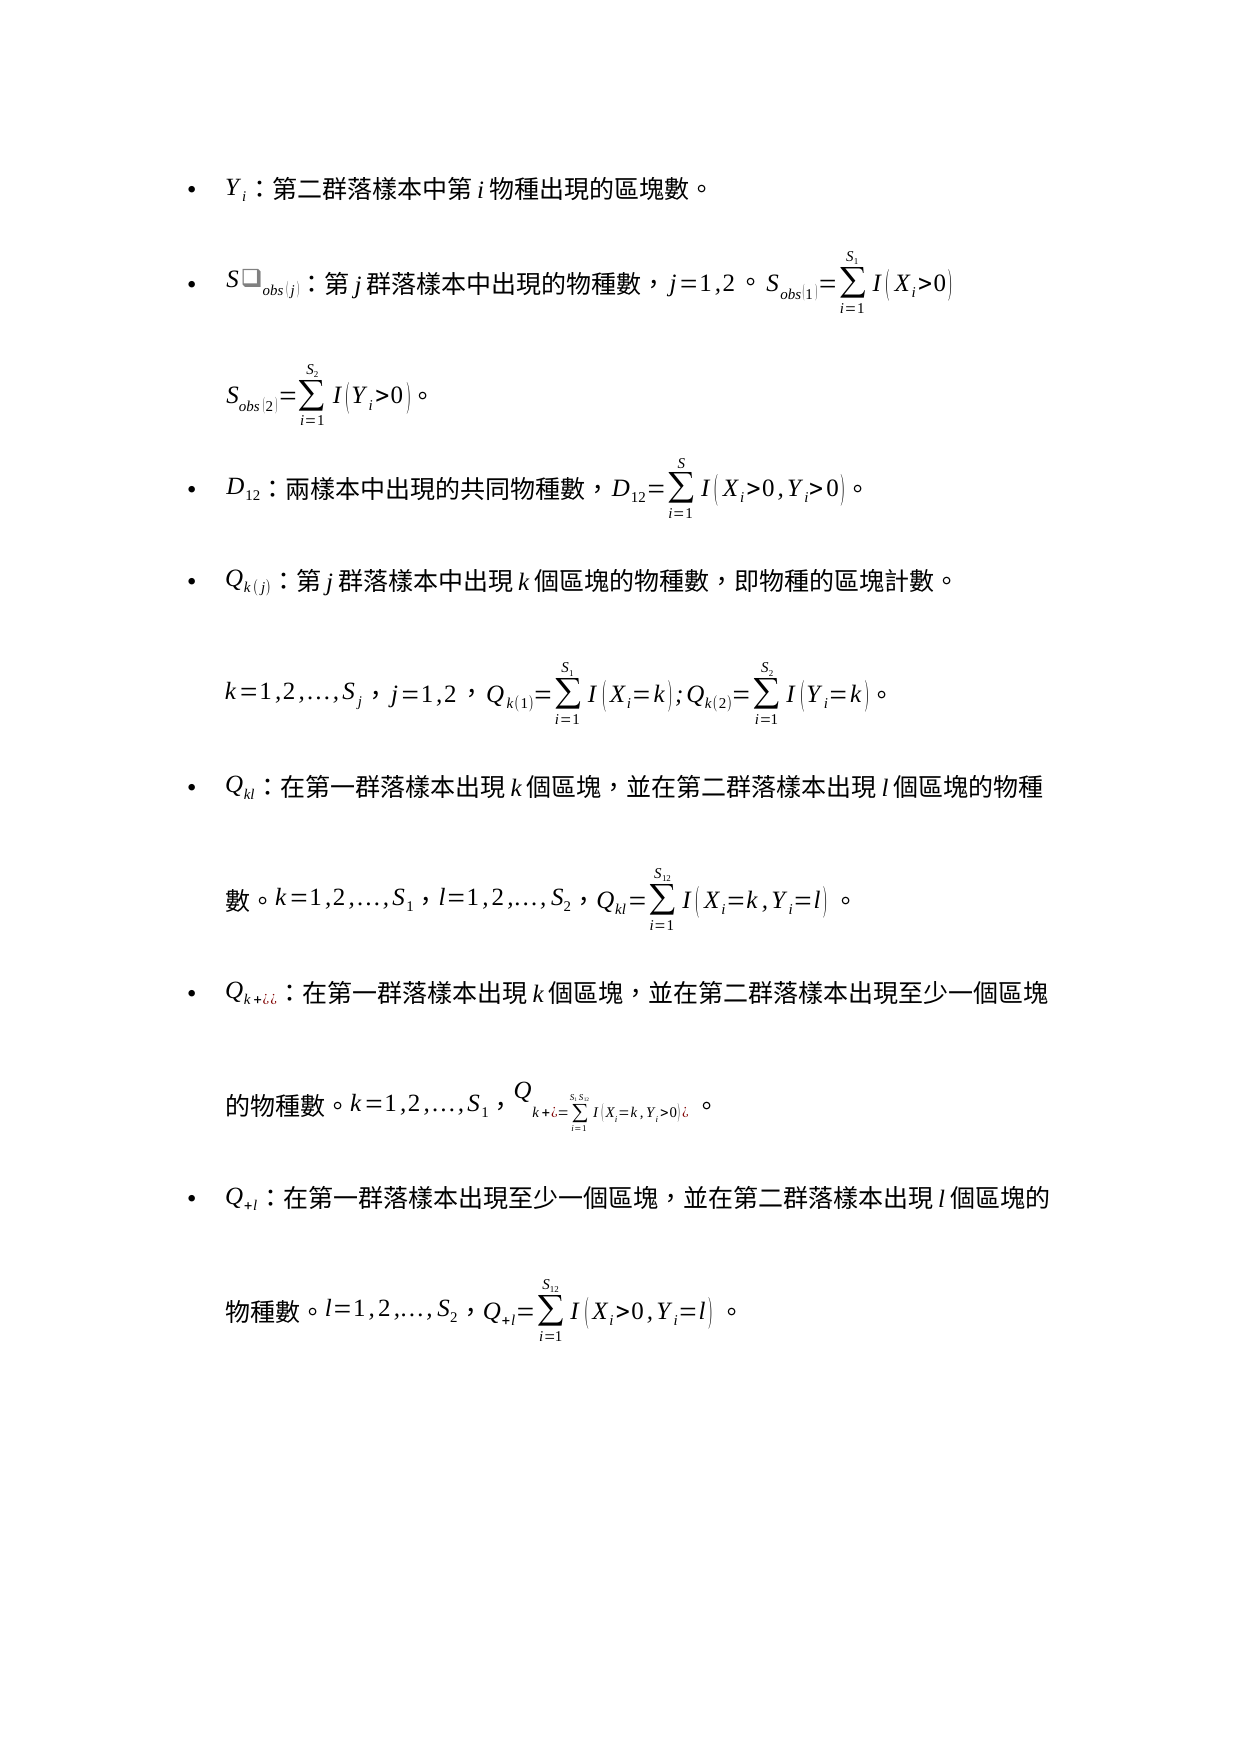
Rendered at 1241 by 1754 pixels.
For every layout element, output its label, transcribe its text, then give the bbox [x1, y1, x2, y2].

list ：第j群落樣本中出現的物種數， 。 [187, 245, 1053, 432]
list ：第二群落樣本中第i物種出現的區塊數。 [187, 152, 1053, 227]
list ：兩樣本中出現的共同物種數，。 [187, 451, 1053, 526]
list ：在第一群落樣本出現k個區塊，並在第二群落樣本出現至少一個區塊的物種數。， 。 [187, 955, 1053, 1142]
list ：第j群落樣本中出現k個區塊的物種數，即物種的區塊計數。，。 [187, 544, 1053, 731]
list ：在第一群落樣本出現k個區塊，並在第二群落樣本出現l個區塊的物種數。，， 。 [187, 749, 1053, 937]
list ：在第一群落樣本出現至少一個區塊，並在第二群落樣本出現l個區塊的物種數。， 。 [187, 1161, 1053, 1348]
